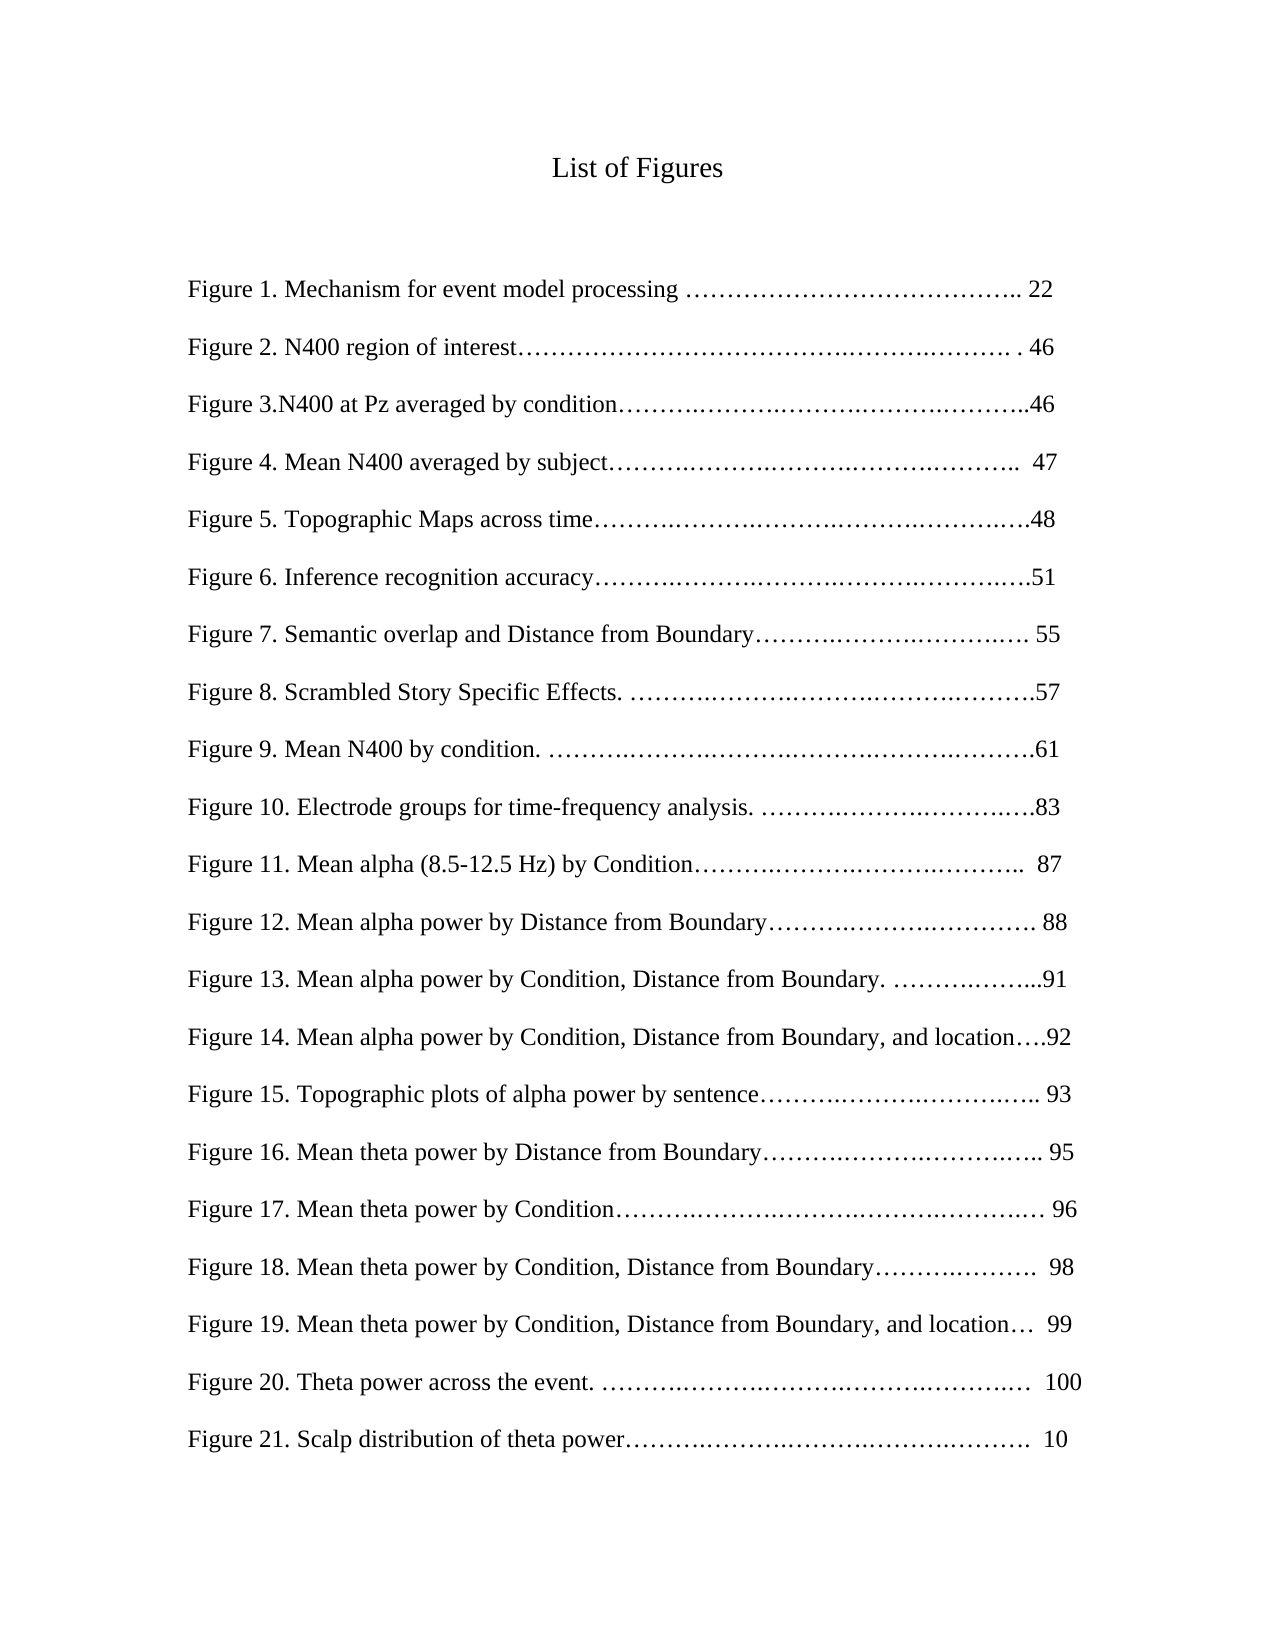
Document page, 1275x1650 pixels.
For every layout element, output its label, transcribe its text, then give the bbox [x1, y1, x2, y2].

text Figure 15. Topographic plots of alpha power by sentence……….……….……….….. 93 [187, 1079, 1087, 1108]
text Figure 12. Mean alpha power by Distance from Boundary……….……….…………. 88 [187, 907, 1087, 936]
text Figure 5. Topographic Maps across time……….……….……….……….……….….48 [187, 504, 1087, 533]
text Figure 4. Mean N400 averaged by subject……….……….……….……….……….. 47 [187, 447, 1087, 476]
text Figure 14. Mean alpha power by Condition, Distance from Boundary, and location….92 [187, 1022, 1087, 1051]
text Figure 16. Mean theta power by Distance from Boundary……….……….……….….. 95 [187, 1137, 1087, 1166]
text Figure 17. Mean theta power by Condition……….……….……….……….……….… 96 [187, 1194, 1087, 1223]
subtitle List of Figures [187, 150, 1087, 183]
text Figure 13. Mean alpha power by Condition, Distance from Boundary. ……….……...91 [187, 964, 1087, 993]
text Figure 11. Mean alpha (8.5-12.5 Hz) by Condition……….……….……….……….. 87 [187, 849, 1087, 878]
text Figure 1. Mechanism for event model processing ………………………………….. 22 [187, 274, 1087, 303]
text Figure 20. Theta power across the event. ……….……….……….……….……….… 100 [187, 1367, 1087, 1396]
text Figure 8. Scrambled Story Specific Effects. ……….……….……….……….……….57 [187, 677, 1087, 706]
text Figure 6. Inference recognition accuracy……….……….……….……….……….….51 [187, 562, 1087, 591]
text Figure 18. Mean theta power by Condition, Distance from Boundary……….………. 98 [187, 1252, 1087, 1281]
text Figure 3.N400 at Pz averaged by condition……….……….……….……….………..46 [187, 389, 1087, 418]
text Figure 9. Mean N400 by condition. ……….……….……….……….……….……….61 [187, 734, 1087, 763]
text Figure 10. Electrode groups for time-frequency analysis. ……….……….……….….83 [187, 792, 1087, 821]
text Figure 21. Scalp distribution of theta power……….……….……….……….………. 10 [187, 1424, 1087, 1453]
text Figure 19. Mean theta power by Condition, Distance from Boundary, and location… 99 [187, 1309, 1087, 1338]
text Figure 7. Semantic overlap and Distance from Boundary……….……….……….…. 55 [187, 619, 1087, 648]
text Figure 2. N400 region of interest………………………………….……….………. . 46 [187, 332, 1087, 361]
